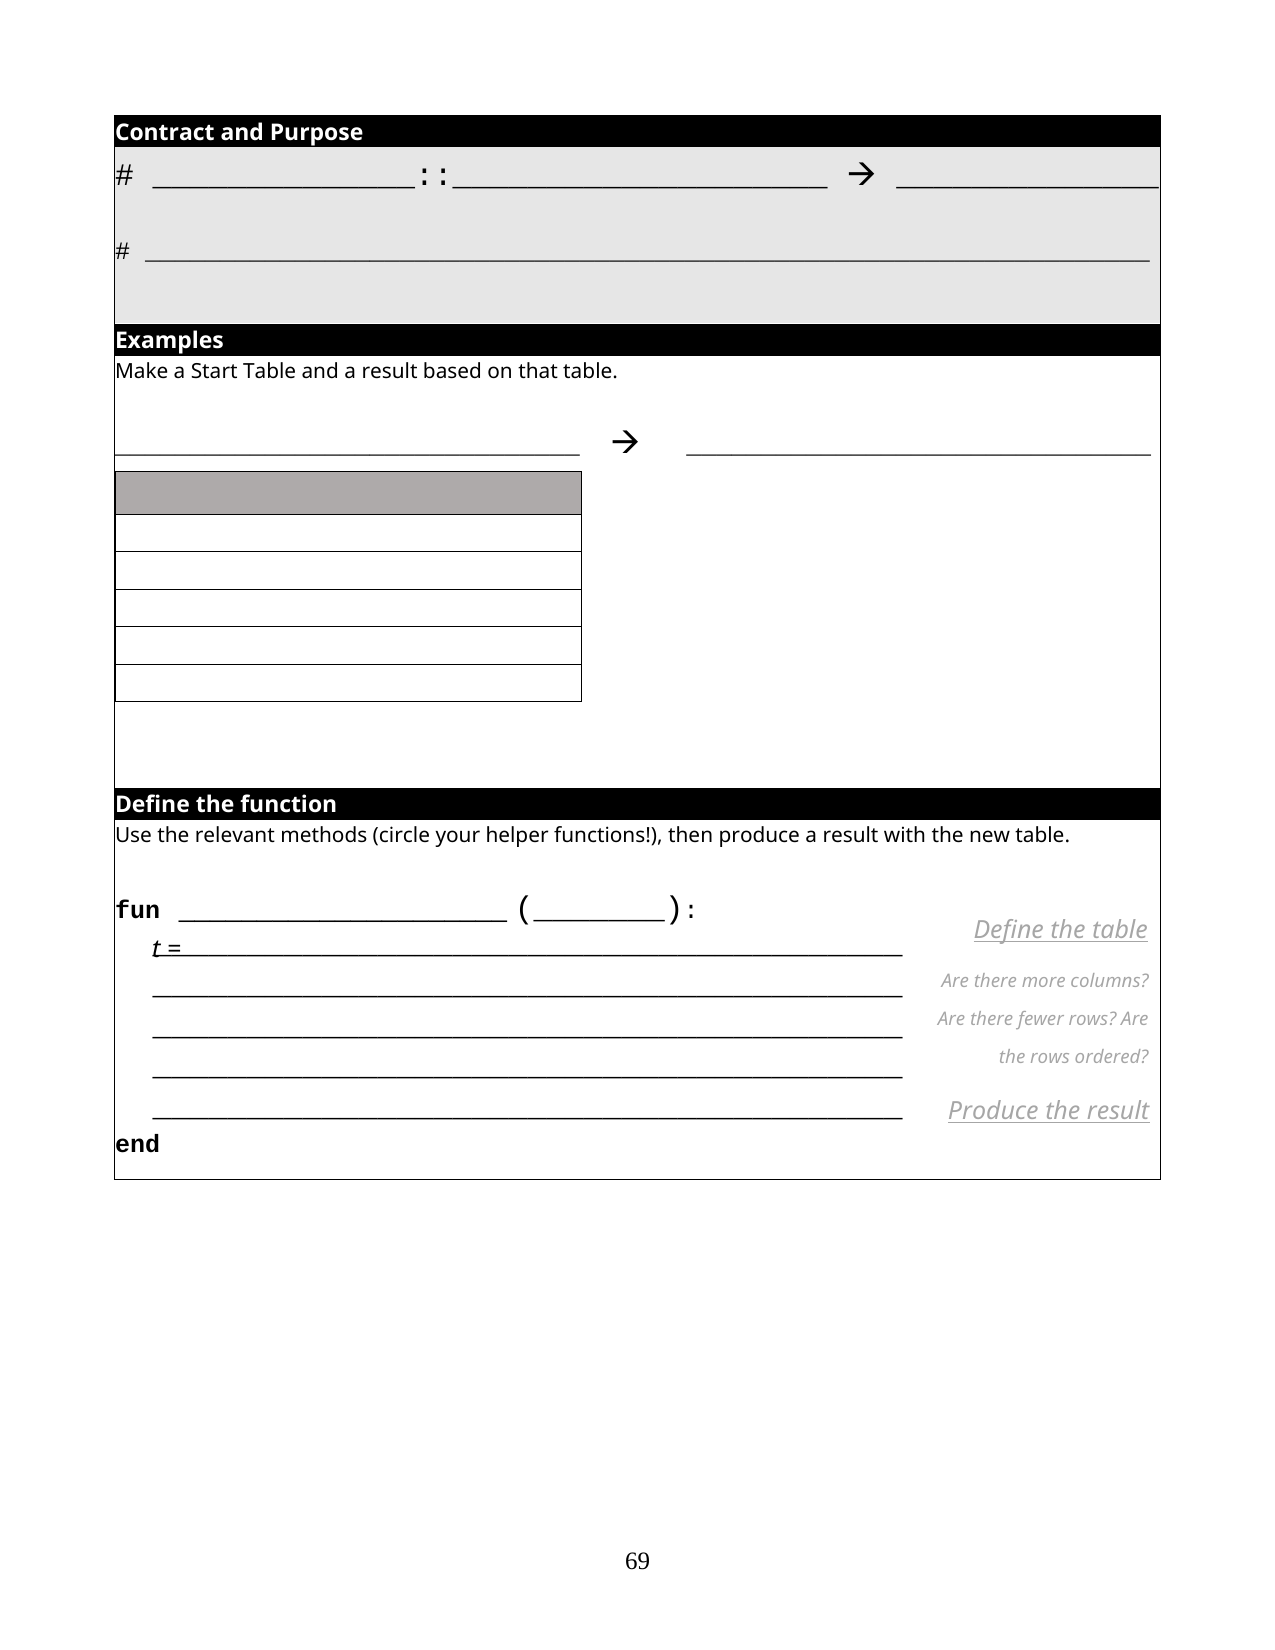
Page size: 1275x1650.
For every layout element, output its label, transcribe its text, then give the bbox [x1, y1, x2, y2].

table_cell Examples Make a Start Table and a result based on that table. _______________________________ _______________________________ [115, 356, 1160, 787]
table_cell Define the function Use the relevant methods (circle your helper functions!), then produce a result with the new table. fun _____________________ (_______): ________________________________________ ________________________________________ ________________________________________ ________________________________________ ________________________________________ end [115, 820, 1160, 1179]
table_header Contract and Purpose # ______________::____________________ ______________ # ___________________________________________________________________ [115, 147, 1160, 323]
